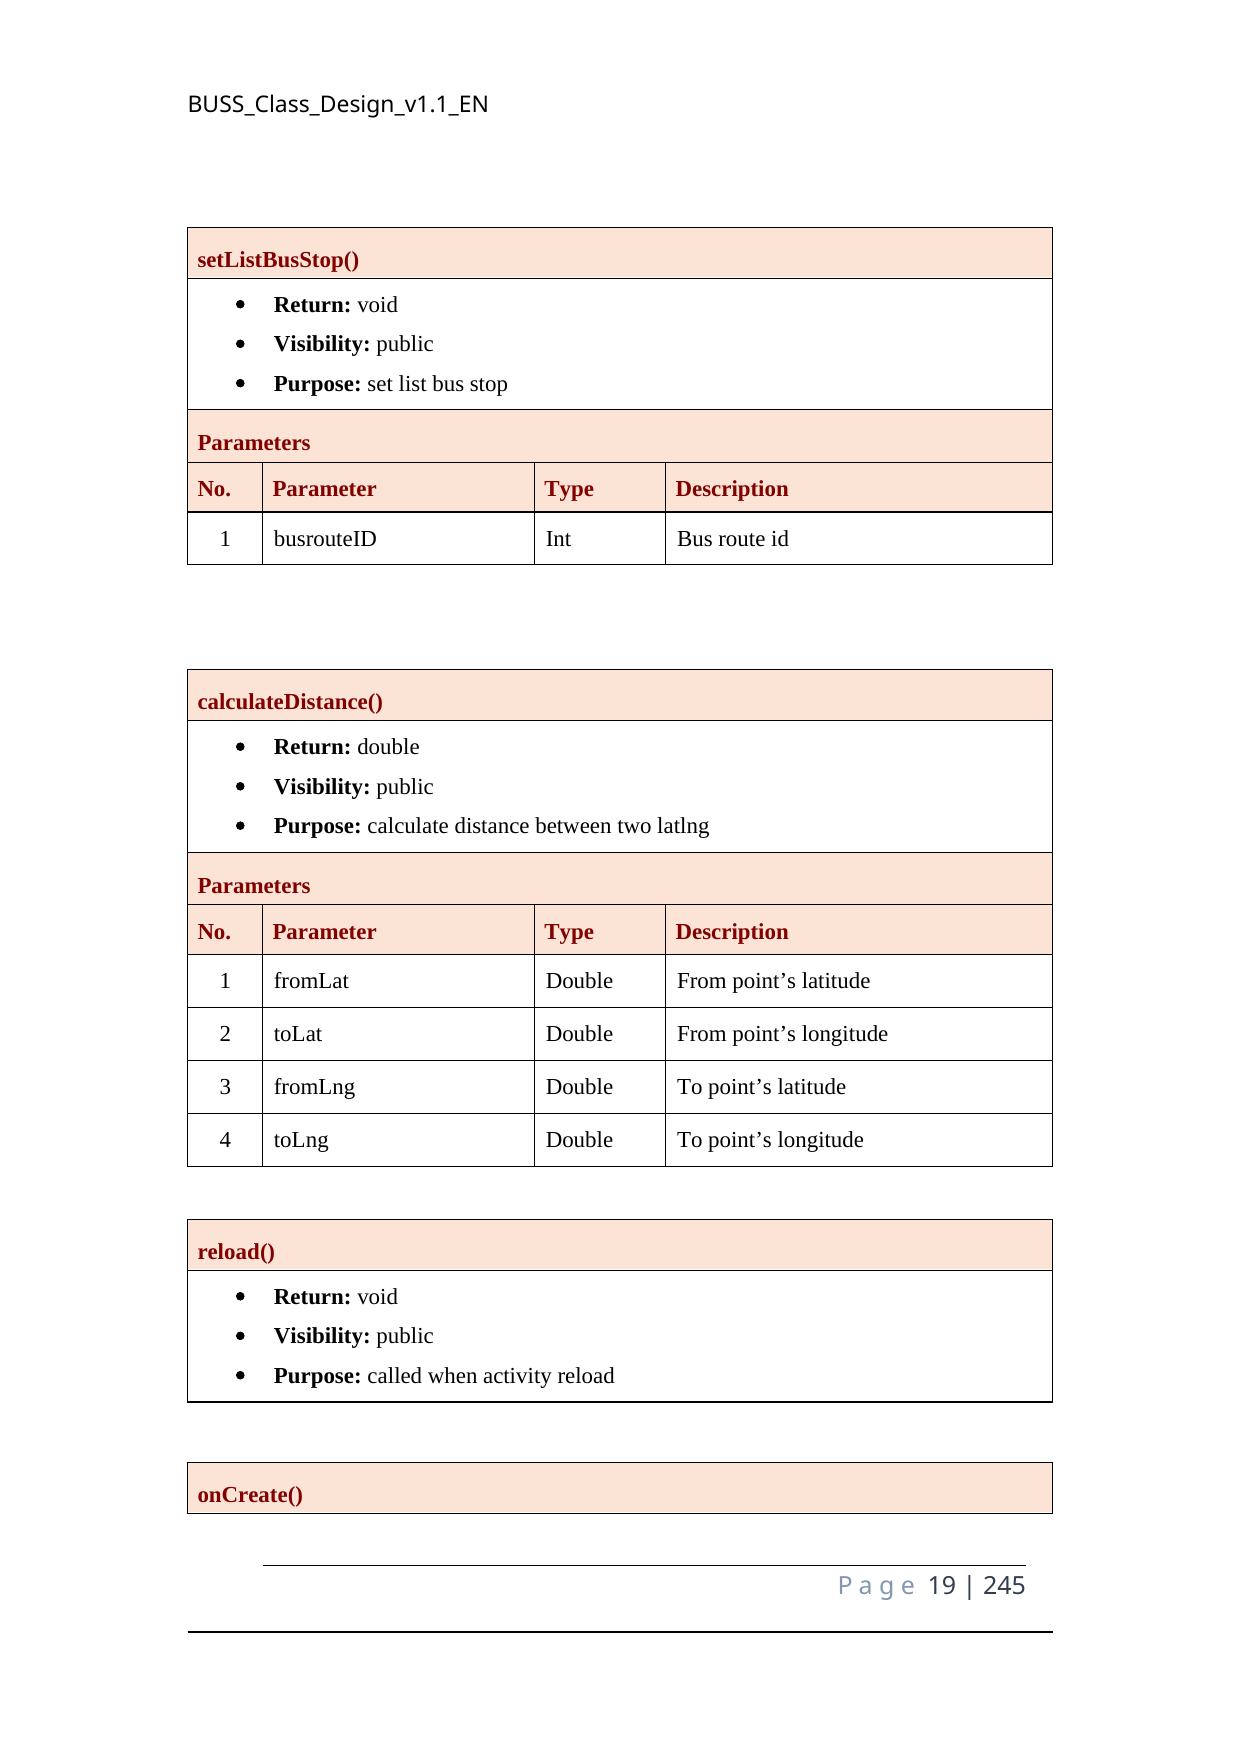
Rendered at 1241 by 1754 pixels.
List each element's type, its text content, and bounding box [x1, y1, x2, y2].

table_header fromLat [263, 955, 534, 1007]
table_cell Double [535, 1061, 665, 1113]
table_cell Parameter [263, 905, 534, 954]
table_cell No. [188, 905, 262, 954]
table_cell Parameters [188, 410, 1052, 462]
table_header Double [535, 955, 665, 1007]
table_cell Description [666, 463, 1052, 511]
table_header Bus route id [666, 513, 1052, 564]
table_cell Return: void Visibility: public Purpose: set list bus stop [188, 279, 1052, 409]
table_header setListBusStop() [188, 228, 1052, 277]
table_header calculateDistance() [188, 670, 1052, 720]
table_header reload() [188, 1220, 1052, 1269]
table_cell 4 [188, 1114, 262, 1166]
table_cell From point’s longitude [666, 1008, 1052, 1060]
table_cell Double [535, 1114, 665, 1166]
table_cell Type [535, 905, 665, 954]
table_cell toLat [263, 1008, 534, 1060]
table_header From point’s latitude [666, 955, 1052, 1007]
table_header 1 [188, 513, 262, 564]
table_cell Return: void Visibility: public Purpose: called when activity reload [188, 1271, 1052, 1401]
table_cell No. [188, 463, 262, 511]
table_header busrouteID [263, 513, 534, 564]
table_cell Parameter [263, 463, 534, 511]
table_cell To point’s longitude [666, 1114, 1052, 1166]
table_cell toLng [263, 1114, 534, 1166]
table_cell Type [535, 463, 665, 511]
table_cell Parameters [188, 853, 1052, 904]
table_cell Return: double Visibility: public Purpose: calculate distance between two latlng [188, 721, 1052, 852]
table_cell Description [666, 905, 1052, 954]
table_cell 3 [188, 1061, 262, 1113]
table_cell To point’s latitude [666, 1061, 1052, 1113]
table_cell 2 [188, 1008, 262, 1060]
table_header onCreate() [188, 1463, 1052, 1512]
table_cell Double [535, 1008, 665, 1060]
table_header 1 [188, 955, 262, 1007]
table_header Int [535, 513, 665, 564]
table_cell fromLng [263, 1061, 534, 1113]
